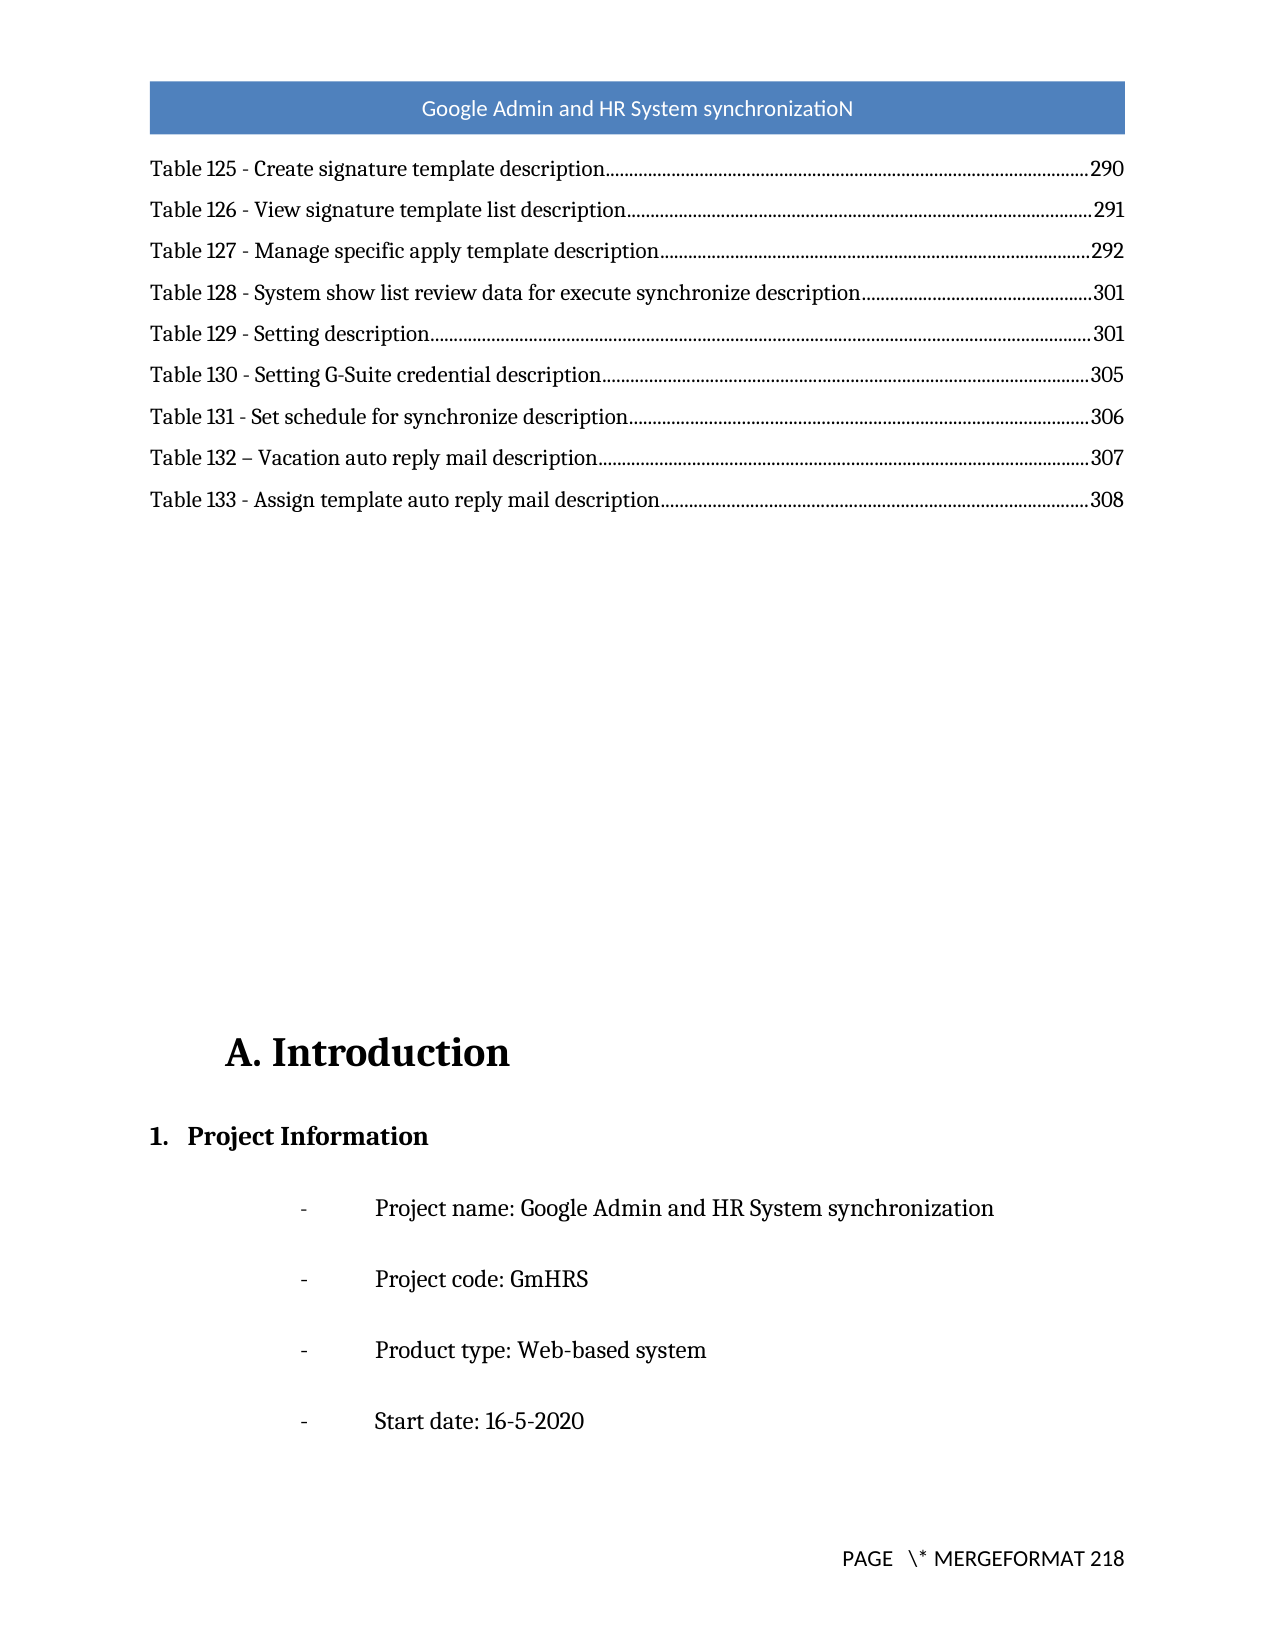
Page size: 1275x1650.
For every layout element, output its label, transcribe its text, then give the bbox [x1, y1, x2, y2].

subtitle Project Information [150, 1118, 1125, 1156]
text Table 127 - Manage specific apply template description 292 [150, 233, 1125, 270]
text Table 128 - System show list review data for execute synchronize description 301 [150, 274, 1125, 312]
text Table 132 – Vacation auto reply mail description 307 [150, 439, 1125, 477]
text - Product type: Web-based system [262, 1331, 1125, 1369]
text Table 125 - Create signature template description 290 [150, 150, 1125, 187]
text Table 129 - Setting description 301 [150, 315, 1125, 353]
text Table 133 - Assign template auto reply mail description 308 [150, 481, 1125, 518]
text - Start date: 16-5-2020 [262, 1402, 1125, 1440]
text Table 130 - Setting G-Suite credential description 305 [150, 357, 1125, 394]
subtitle Introduction [225, 1015, 1125, 1090]
text - Project name: Google Admin and HR System synchronization [262, 1189, 1125, 1227]
text Table 131 - Set schedule for synchronize description 306 [150, 398, 1125, 436]
text - Project code: GmHRS [262, 1261, 1125, 1298]
text Table 126 - View signature template list description 291 [150, 191, 1125, 229]
